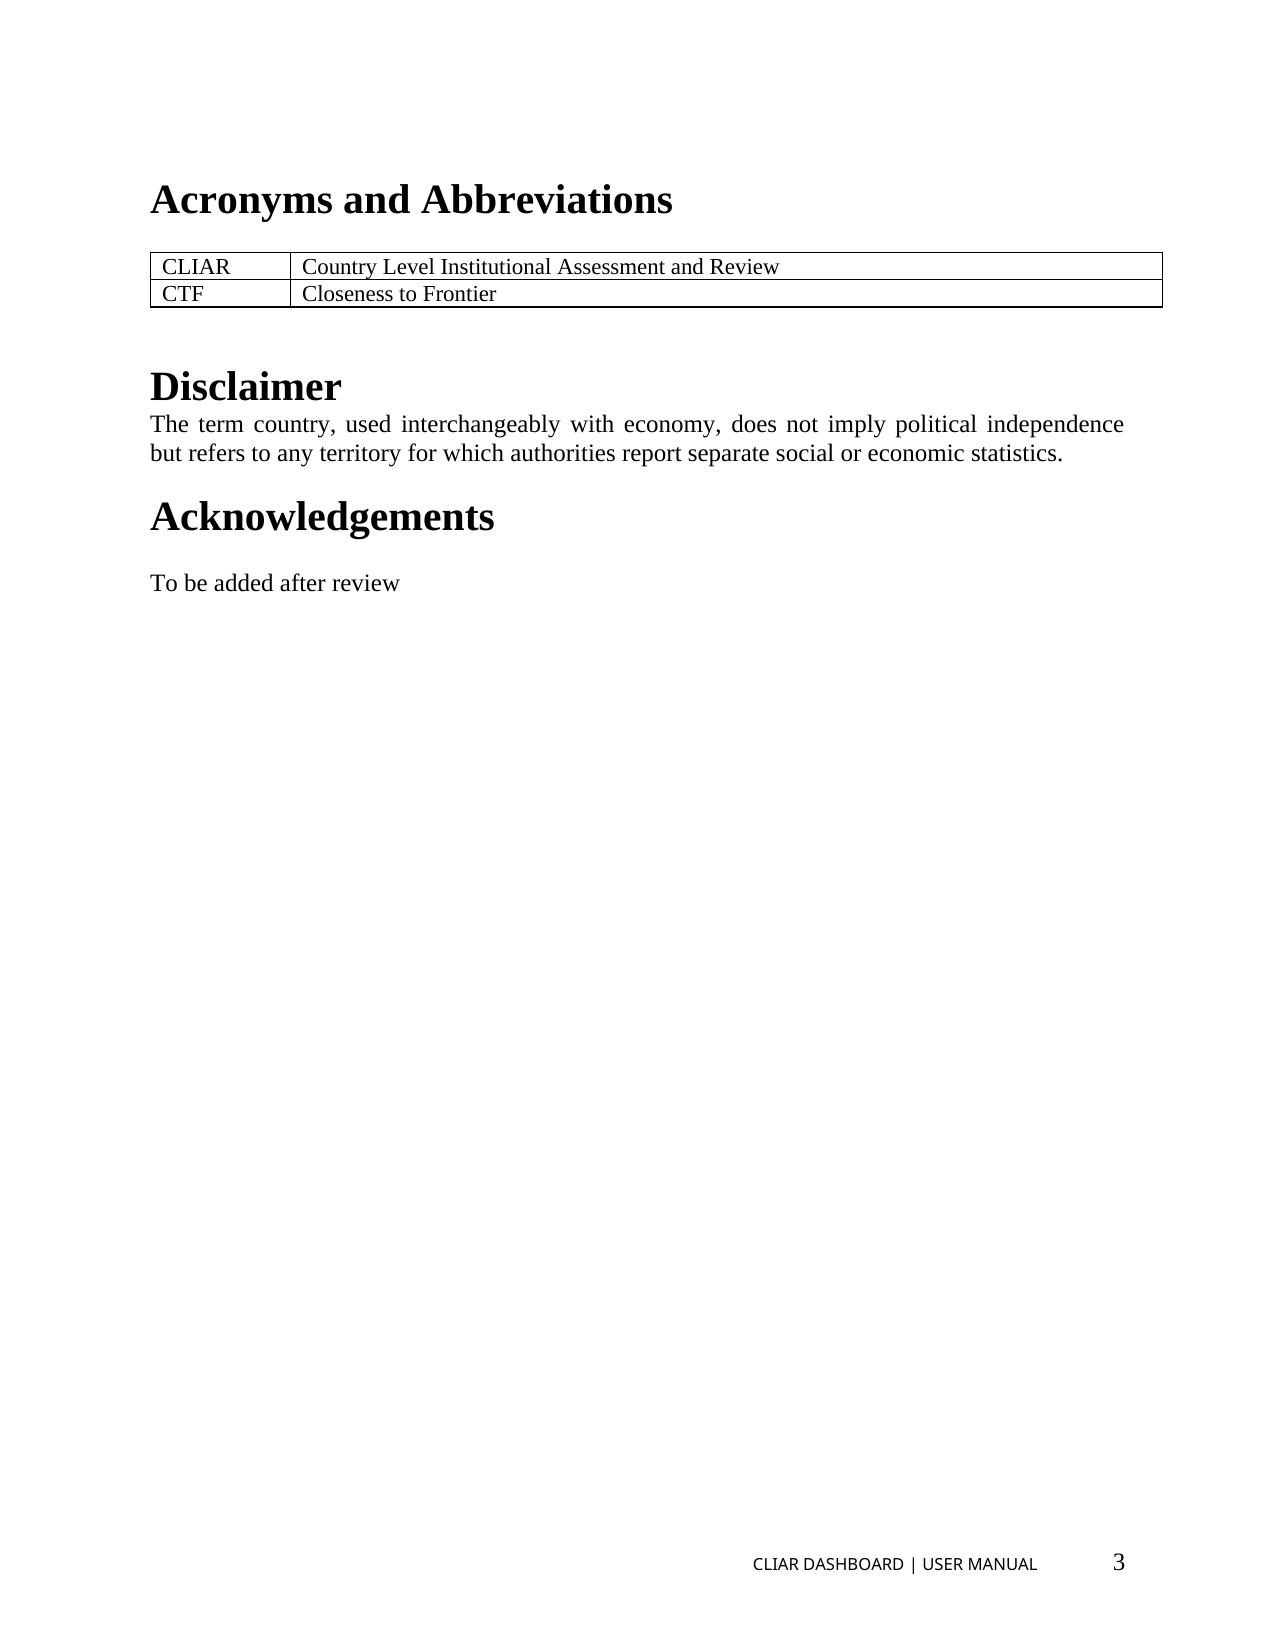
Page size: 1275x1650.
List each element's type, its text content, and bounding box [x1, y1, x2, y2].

table_cell CTF [151, 280, 290, 306]
subtitle Disclaimer [150, 361, 1125, 409]
table_header Country Level Institutional Assessment and Review [291, 253, 1162, 279]
table_header CLIAR [151, 253, 290, 279]
subtitle Acknowledgements [150, 492, 1125, 539]
text The term country, used interchangeably with economy, does not imply political independence but refers to any territory for which authorities report separate social or economic statistics. [150, 409, 1125, 467]
table_cell Closeness to Frontier [291, 280, 1162, 306]
subtitle Acronyms and Abbreviations [150, 175, 1125, 223]
text To be added after review [150, 568, 1125, 597]
